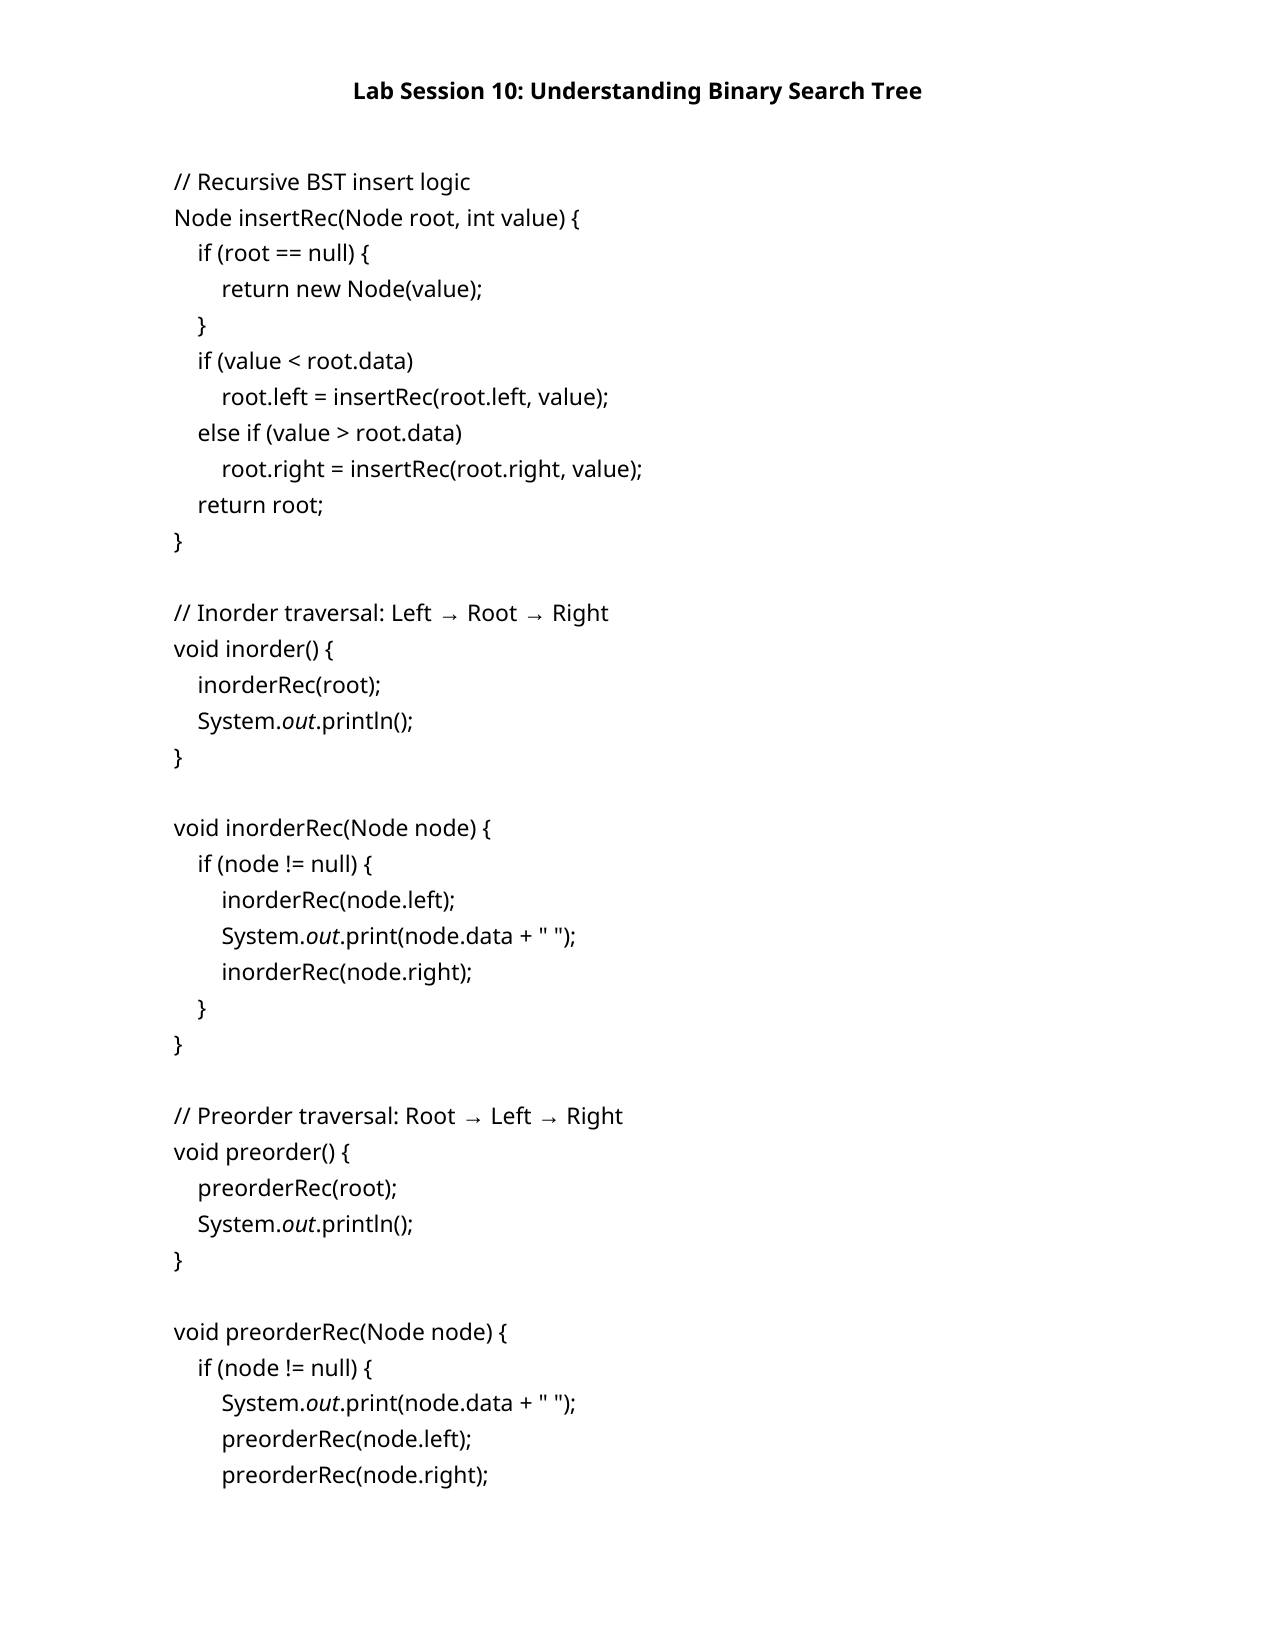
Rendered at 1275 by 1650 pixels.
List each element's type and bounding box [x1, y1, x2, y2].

text [150, 166, 1125, 1491]
